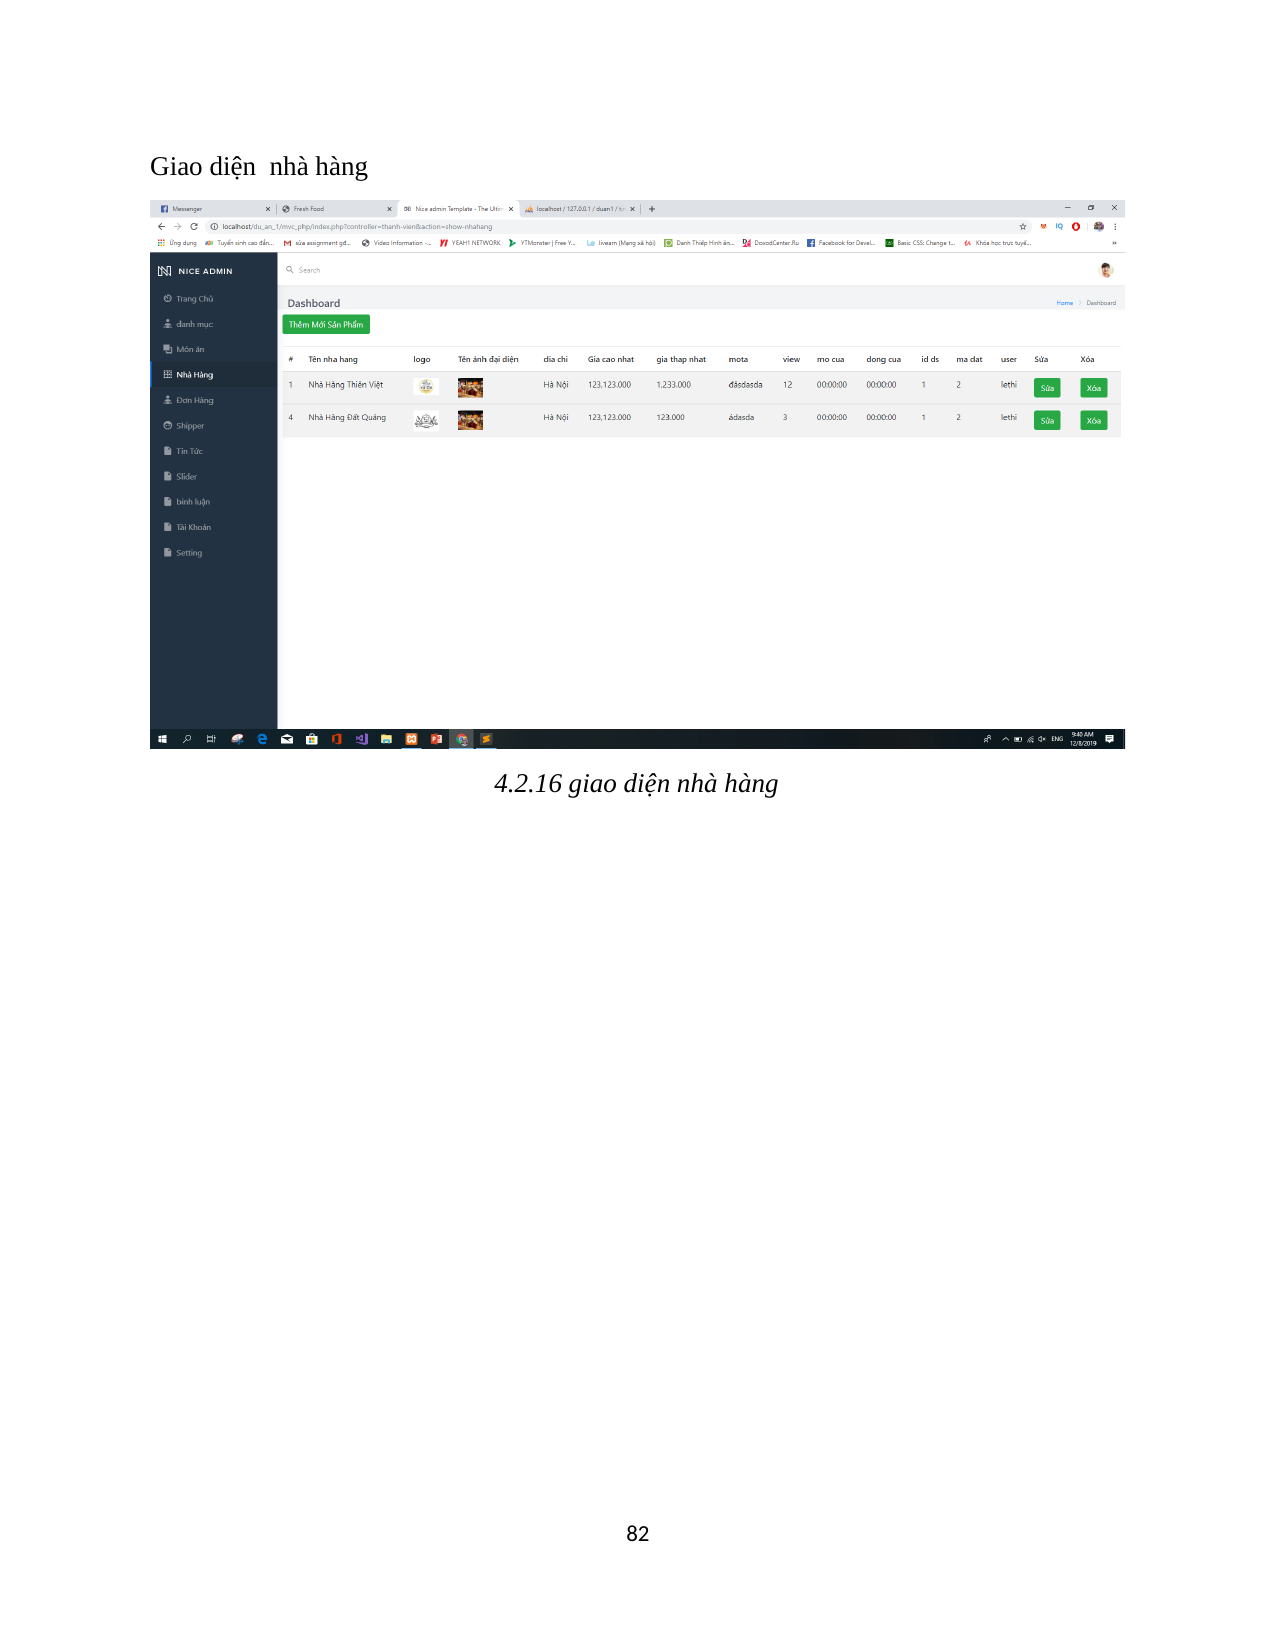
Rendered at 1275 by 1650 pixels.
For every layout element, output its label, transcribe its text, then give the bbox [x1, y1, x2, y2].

text Giao diện nhà hàng [150, 150, 1125, 181]
text 4.2.16 giao diện nhà hàng [150, 767, 1125, 799]
picture [150, 200, 1125, 749]
